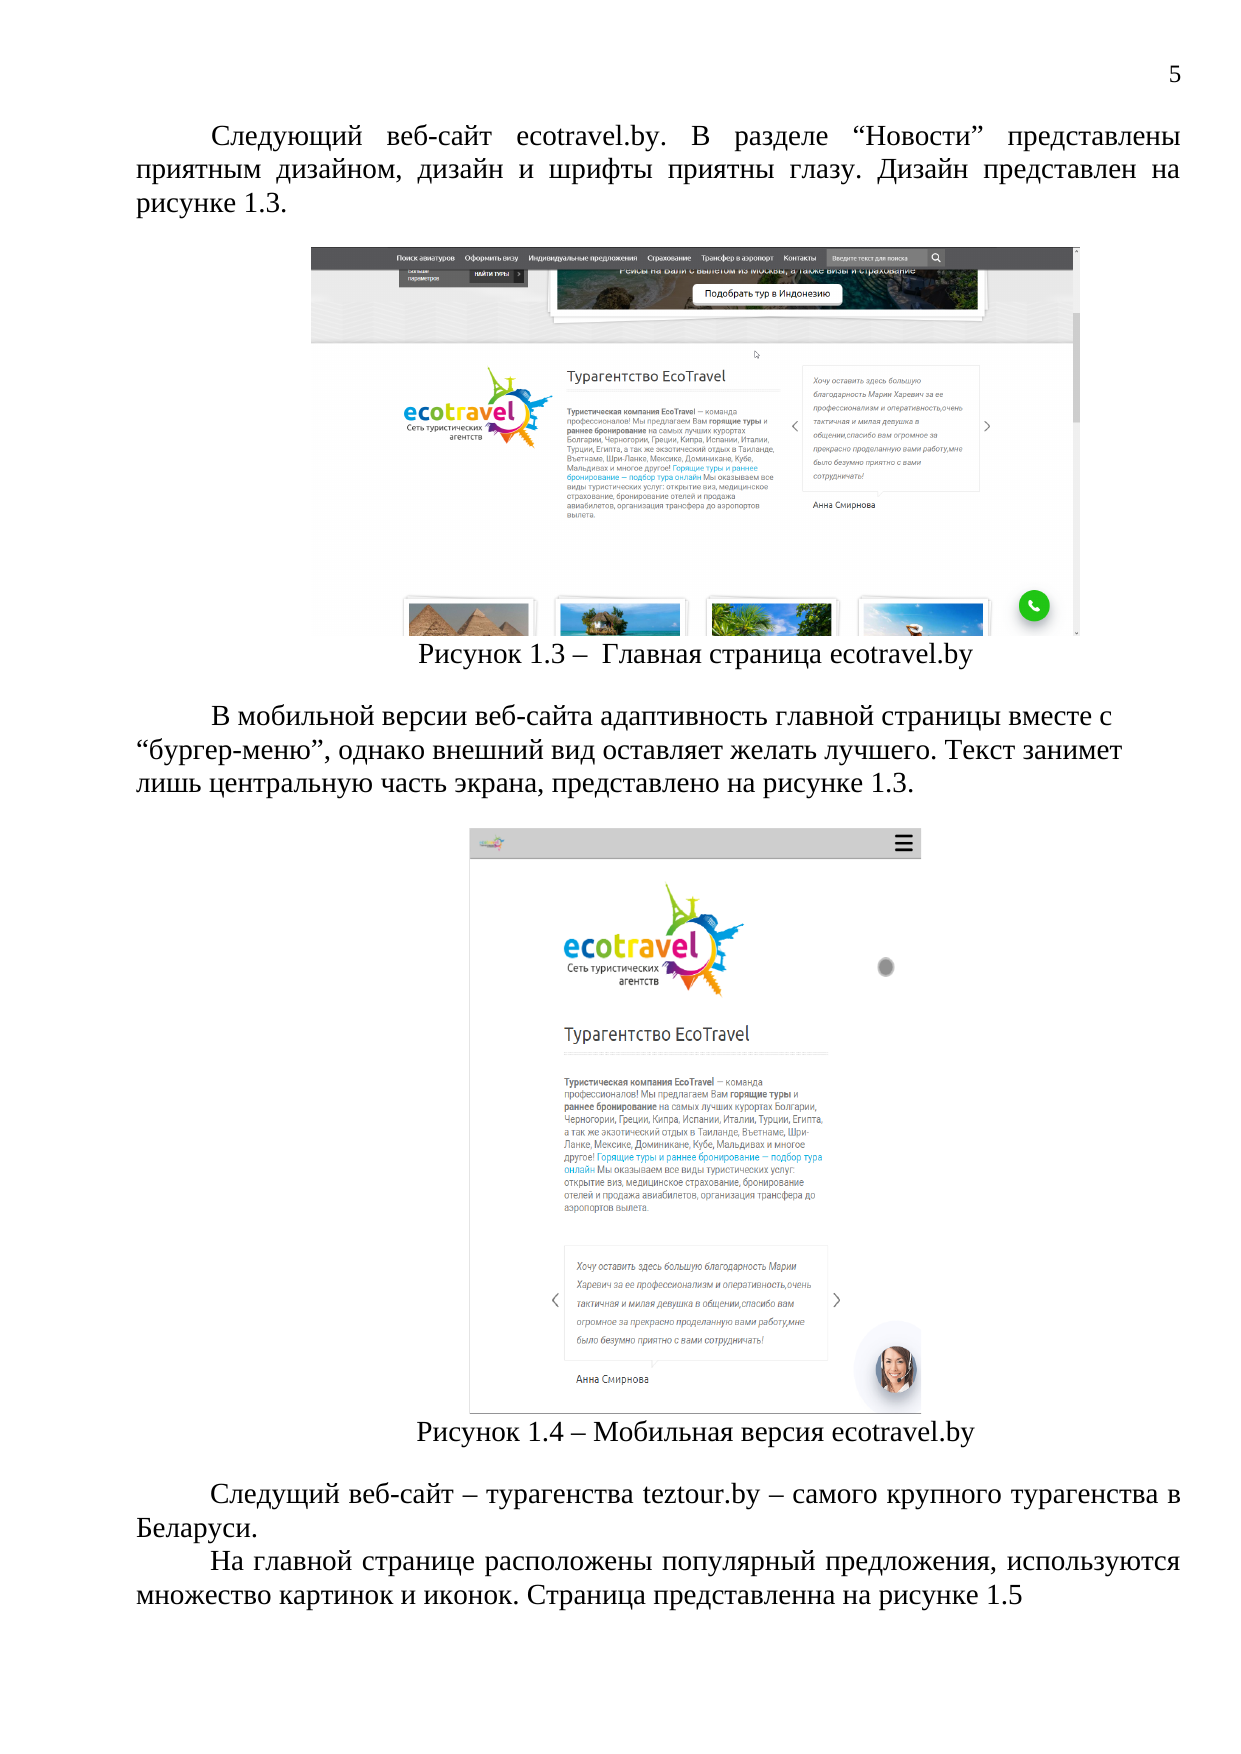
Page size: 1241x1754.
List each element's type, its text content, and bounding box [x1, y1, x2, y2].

picture [469, 828, 922, 1414]
text “бургер-меню”, однако внешний вид оставляет желать лучшего. Текст занимет лишь центральную часть экрана, представлено на рисунке 1.3. [136, 732, 1181, 799]
text На главной странице расположены популярный предложения, используются множество картинок и иконок. Страница представленна на рисунке 1.5 [136, 1543, 1181, 1611]
text В мобильной версии веб-сайта адаптивность главной страницы вместе с [136, 698, 1181, 732]
text Рисунок 1.4 – Мобильная версия ecotravel.by [136, 1414, 1181, 1447]
text Следующий веб-сайт ecotravel.by. В разделе “Новости” представлены приятным дизайном, дизайн и шрифты приятны глазу. Дизайн представлен на рисунке 1.3. [136, 118, 1181, 219]
text Рисунок 1.3 – Главная страница ecotravel.by [136, 636, 1181, 669]
text Следущий веб-сайт – турагенства teztour.by – самого крупного турагенства в Беларуси. [136, 1476, 1181, 1543]
picture [311, 247, 1080, 636]
